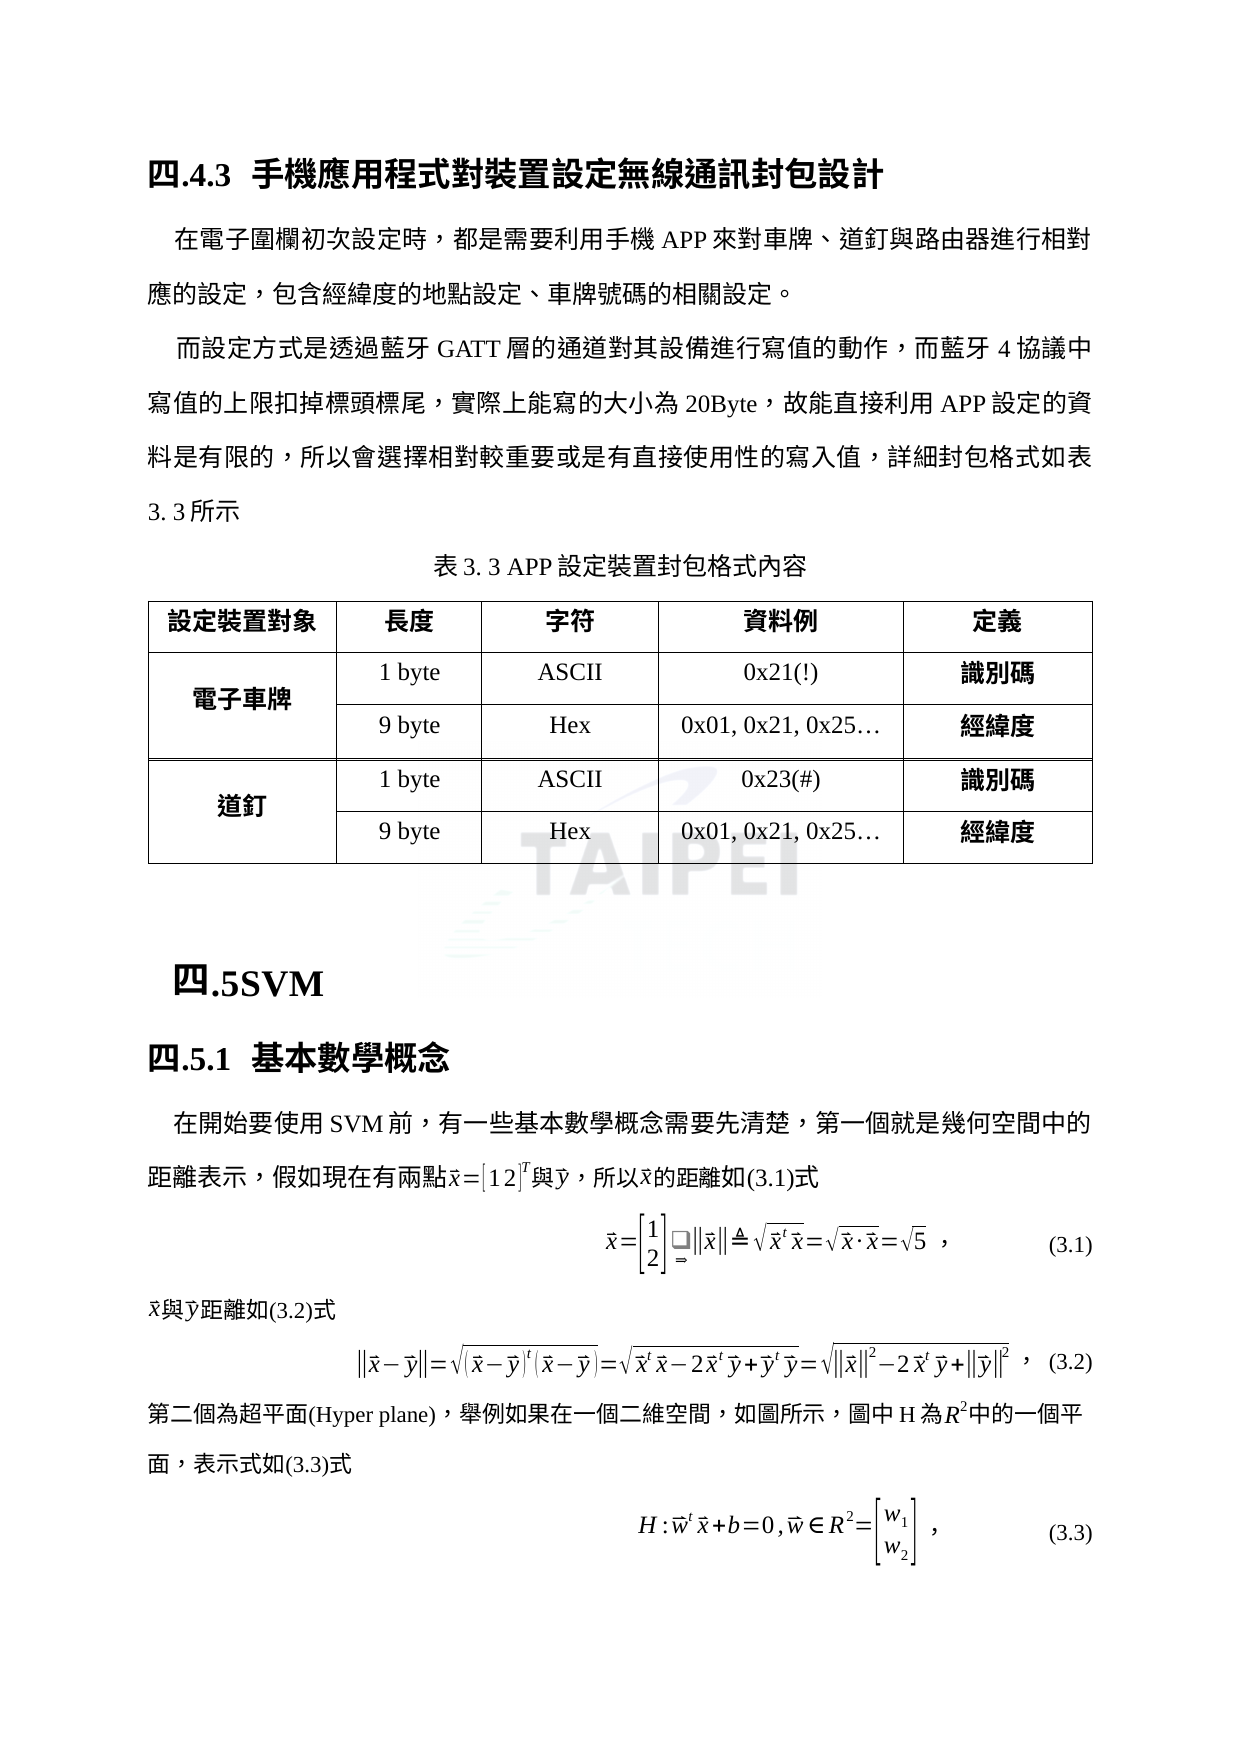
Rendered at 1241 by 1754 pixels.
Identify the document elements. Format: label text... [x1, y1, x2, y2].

table_cell 1 byte [337, 653, 481, 704]
table_cell ASCII [482, 653, 658, 704]
text 第二個為超平面(Hyper plane)，舉例如果在一個二維空間，如圖所示，圖中H為中的一個平面，表示式如(3.3)式 [148, 1396, 1092, 1479]
table_cell 識別碼 [904, 761, 1092, 811]
table_cell 識別碼 [904, 653, 1092, 704]
table_cell 0x01, 0x21, 0x25… [659, 705, 903, 757]
subtitle SVM [173, 950, 1067, 1004]
text ， (3.3) [148, 1496, 1092, 1566]
table_cell 1 byte [337, 761, 481, 811]
table_cell Hex [482, 705, 658, 757]
table_header 資料例 [659, 602, 903, 652]
text 表3. 3 APP設定裝置封包格式內容 [148, 546, 1092, 582]
text 在電子圍欄初次設定時，都是需要利用手機APP來對車牌、道釘與路由器進行相對應的設定，包含經緯度的地點設定、車牌號碼的相關設定。 [148, 220, 1092, 311]
table_cell 0x21(!) [659, 653, 903, 704]
table_cell 0x23(#) [659, 761, 903, 811]
text 與距離如(3.2)式 [148, 1292, 1092, 1325]
table_cell 經緯度 [904, 705, 1092, 757]
table_header 長度 [337, 602, 481, 652]
table_header 字符 [482, 602, 658, 652]
text ， (3.1) [148, 1212, 1092, 1275]
table_cell 9 byte [337, 812, 481, 863]
table_header 設定裝置對象 [149, 602, 336, 652]
table_cell Hex [482, 812, 658, 863]
table_cell 道釘 [149, 761, 336, 863]
table_cell 0x01, 0x21, 0x25… [659, 812, 903, 863]
table_cell 9 byte [337, 705, 481, 757]
text ， (3.2) [148, 1342, 1092, 1380]
text 在開始要使用SVM前，有一些基本數學概念需要先清楚，第一個就是幾何空間中的距離表示，假如現在有兩點與，所以的距離如(3.1)式 [148, 1103, 1092, 1194]
subtitle 基本數學概念 [148, 1031, 1067, 1079]
table_cell 經緯度 [904, 812, 1092, 863]
table_cell 電子車牌 [149, 653, 336, 757]
table_header 定義 [904, 602, 1092, 652]
subtitle 手機應用程式對裝置設定無線通訊封包設計 [148, 148, 1067, 196]
table_cell ASCII [482, 761, 658, 811]
text 而設定方式是透過藍牙GATT層的通道對其設備進行寫值的動作，而藍牙4協議中寫值的上限扣掉標頭標尾，實際上能寫的大小為20Byte，故能直接利用APP設定的資料是有限的，所以會選擇相對較重要或是有直接使用性的寫入值，詳細封包格式如表3. 3所示 [148, 329, 1092, 528]
